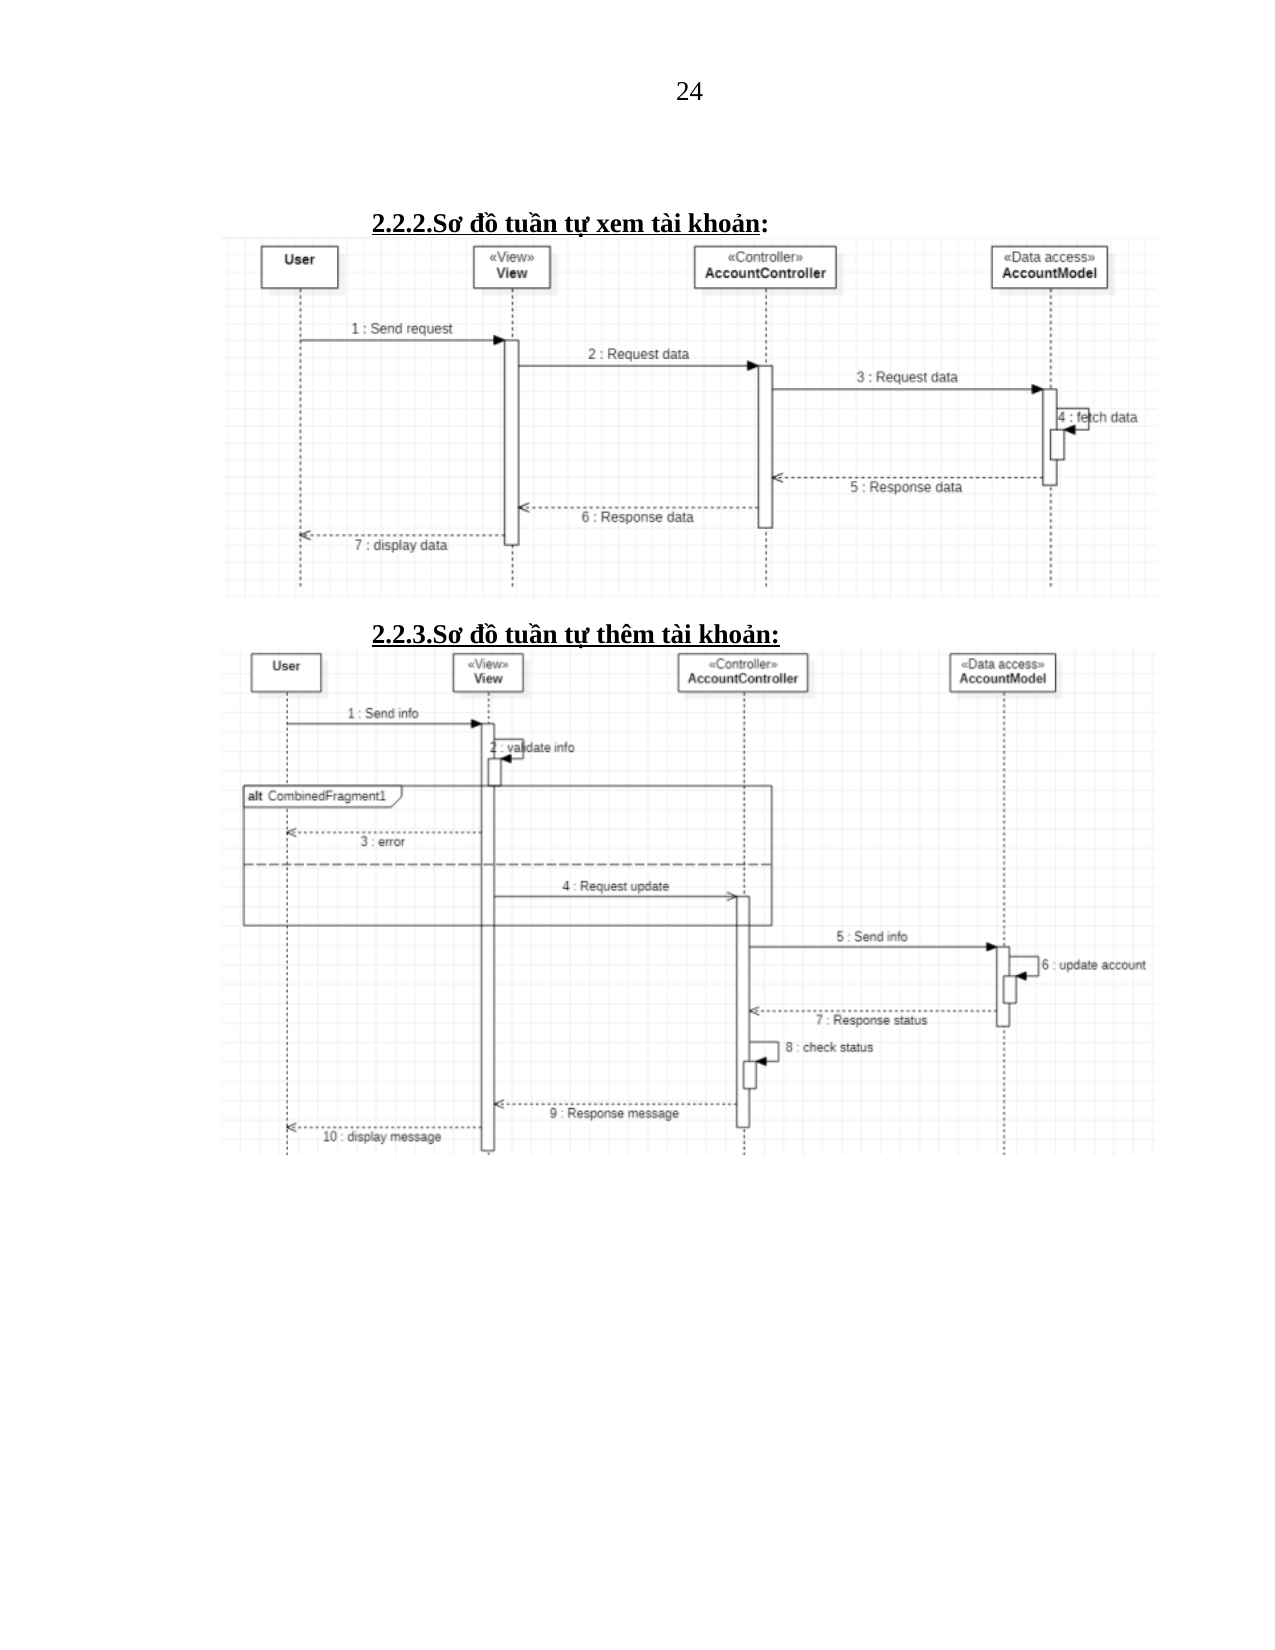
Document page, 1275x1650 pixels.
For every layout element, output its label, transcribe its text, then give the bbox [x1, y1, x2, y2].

picture [221, 649, 1157, 1155]
subtitle 2.2.2.Sơ đồ tuần tự xem tài khoản: [222, 207, 1157, 237]
subtitle 2.2.3.Sơ đồ tuần tự thêm tài khoản: [222, 618, 1157, 649]
picture [221, 237, 1157, 598]
